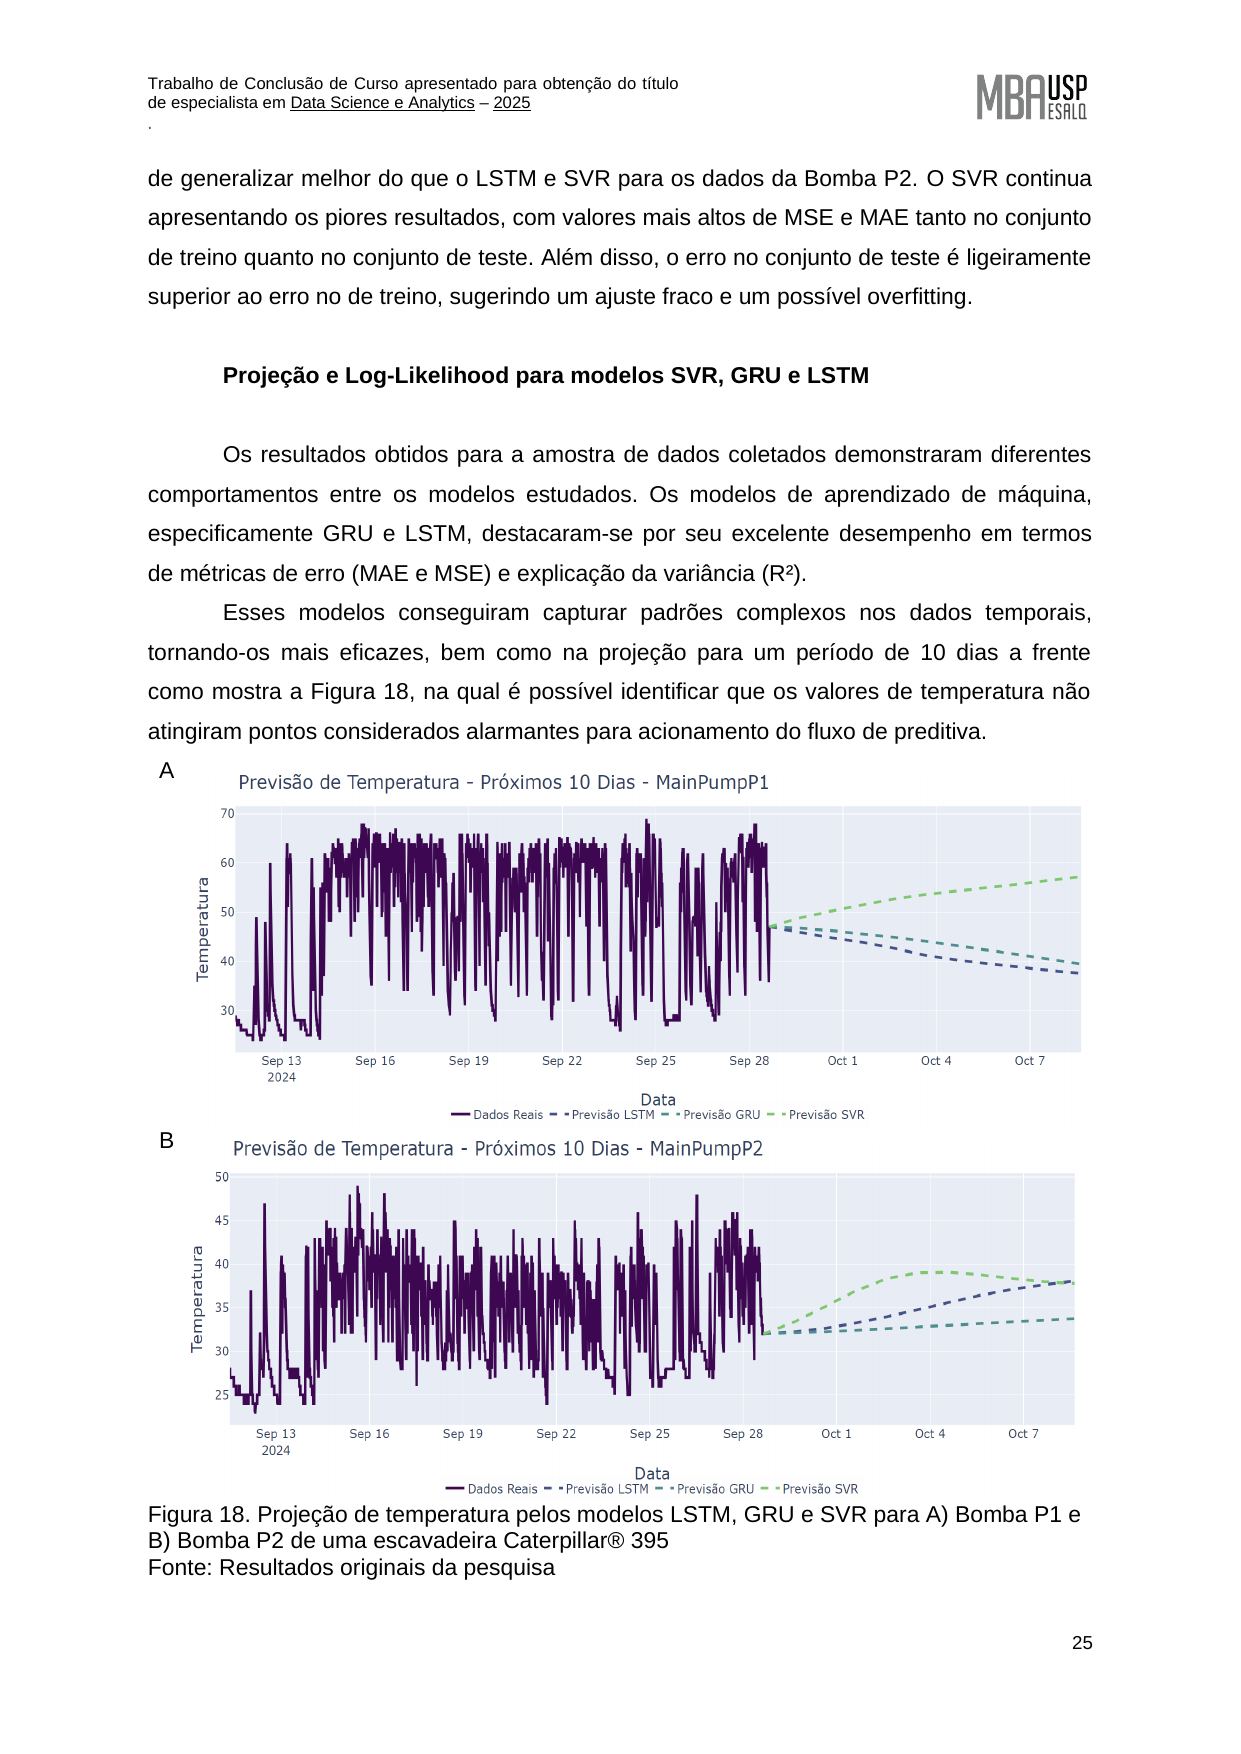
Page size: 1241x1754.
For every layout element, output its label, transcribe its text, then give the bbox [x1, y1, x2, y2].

text Figura 18. Projeção de temperatura pelos modelos LSTM, GRU e SVR para A) Bomba P1 e B) Bomba P2 de uma escavadeira Caterpillar® 395 [148, 1501, 1092, 1553]
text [148, 165, 1092, 310]
text Esses modelos conseguiram capturar padrões complexos nos dados temporais, tornando-os mais eficazes, bem como na projeção para um período de 10 dias a frente como mostra a Figura 18, na qual é possível identificar que os valores de temperatura não atingiram pontos considerados alarmantes para acionamento do fluxo de preditiva. [148, 599, 1092, 744]
picture [187, 1140, 1081, 1501]
text Os resultados obtidos para a amostra de dados coletados demonstraram diferentes comportamentos entre os modelos estudados. Os modelos de aprendizado de máquina, especificamente GRU e LSTM, destacaram-se por seu excelente desempenho em termos de métricas de erro (MAE e MSE) e explicação da variância (R²). [148, 441, 1092, 586]
picture [972, 72, 1092, 122]
text Projeção e Log-Likelihood para modelos SVR, GRU e LSTM [148, 362, 1092, 389]
table_header A [148, 757, 1092, 1127]
table_cell B [148, 1128, 1092, 1501]
text Fonte: Resultados originais da pesquisa [148, 1553, 1092, 1580]
picture [193, 772, 1087, 1128]
